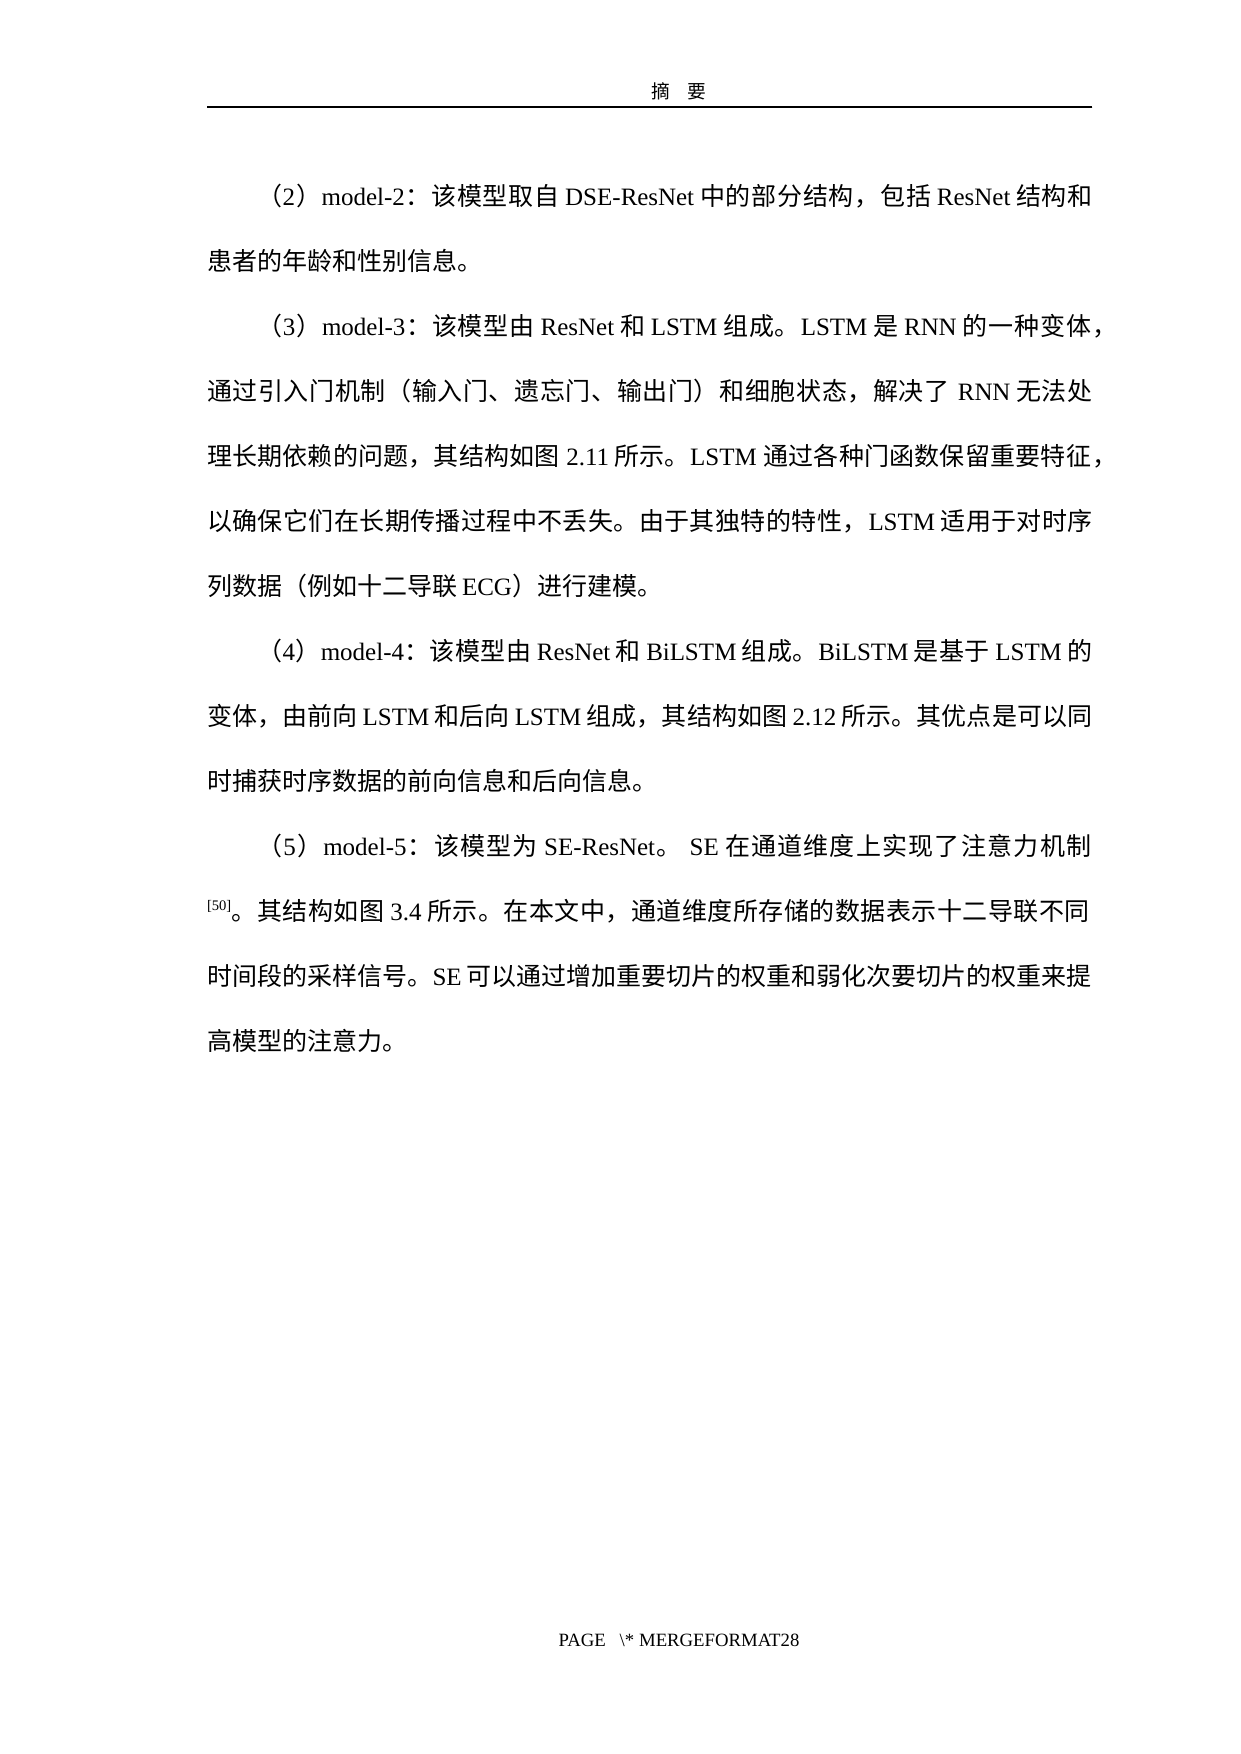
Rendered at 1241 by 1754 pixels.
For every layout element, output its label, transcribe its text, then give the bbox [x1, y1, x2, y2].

text （3）model-3：该模型由ResNet和LSTM组成。LSTM是RNN的一种变体，通过引入门机制（输入门、遗忘门、输出门）和细胞状态，解决了RNN无法处理长期依赖的问题，其结构如图2.11所示。LSTM 通过各种门函数保留重要特征，以确保它们在长期传播过程中不丢失。由于其独特的特性，LSTM适用于对时序列数据（例如十二导联ECG）进行建模。 [207, 292, 1092, 617]
text （4）model-4：该模型由ResNet和BiLSTM组成。BiLSTM是基于LSTM的变体，由前向LSTM和后向LSTM组成，其结构如图2.12所示。其优点是可以同时捕获时序数据的前向信息和后向信息。 [207, 617, 1092, 812]
text （2）model-2：该模型取自DSE-ResNet中的部分结构，包括ResNet结构和患者的年龄和性别信息。 [207, 162, 1092, 292]
text （5）model-5：该模型为SE-ResNet。 SE在通道维度上实现了注意力机制[50]。其结构如图3.4所示。在本文中，通道维度所存储的数据表示十二导联不同时间段的采样信号。SE可以通过增加重要切片的权重和弱化次要切片的权重来提高模型的注意力。 [207, 812, 1092, 1072]
